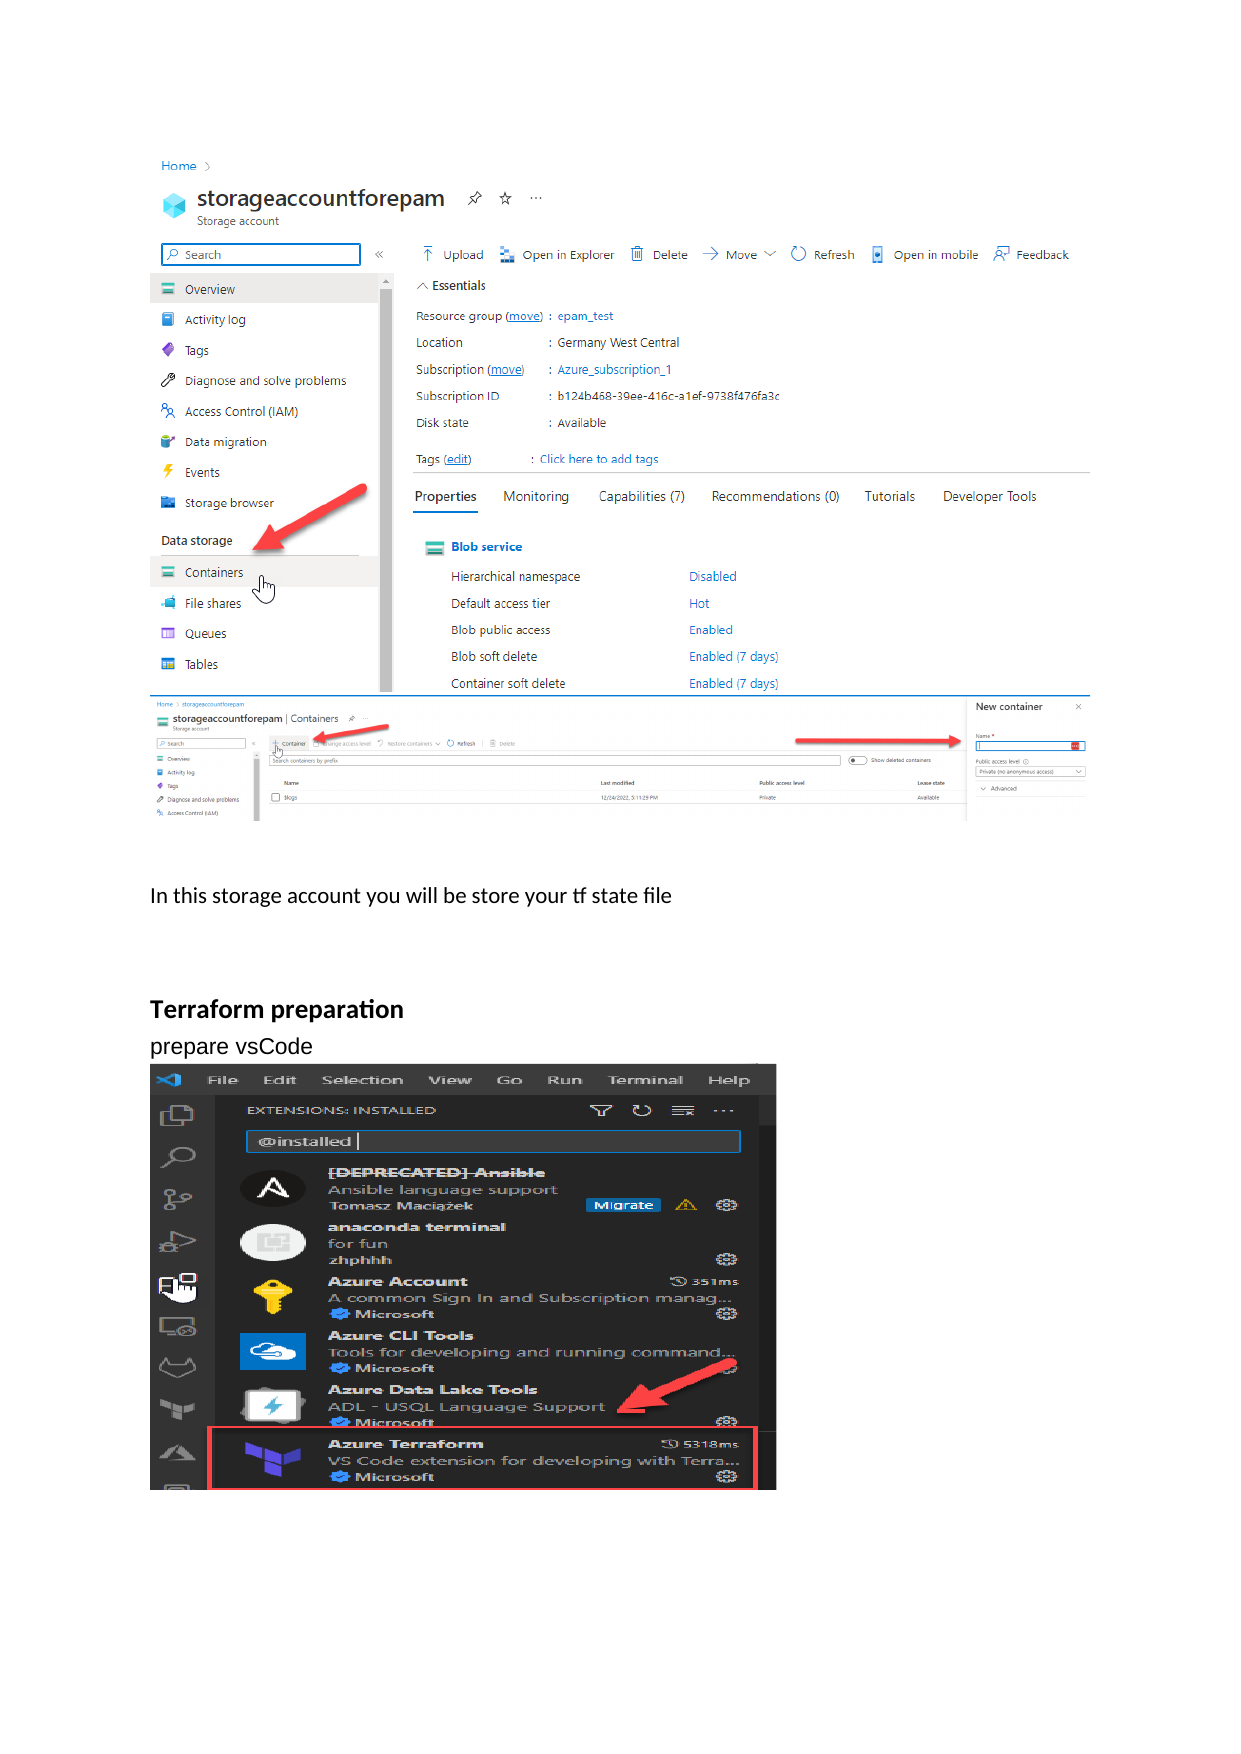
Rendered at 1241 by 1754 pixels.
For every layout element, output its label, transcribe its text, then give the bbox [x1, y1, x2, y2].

picture [150, 150, 1091, 692]
text prepare vsCode [150, 1033, 1090, 1059]
picture [150, 695, 1091, 821]
subtitle Terraform preparation [150, 992, 1090, 1025]
text In this storage account you will be store your tf state file [150, 882, 1090, 909]
picture [150, 1063, 777, 1490]
